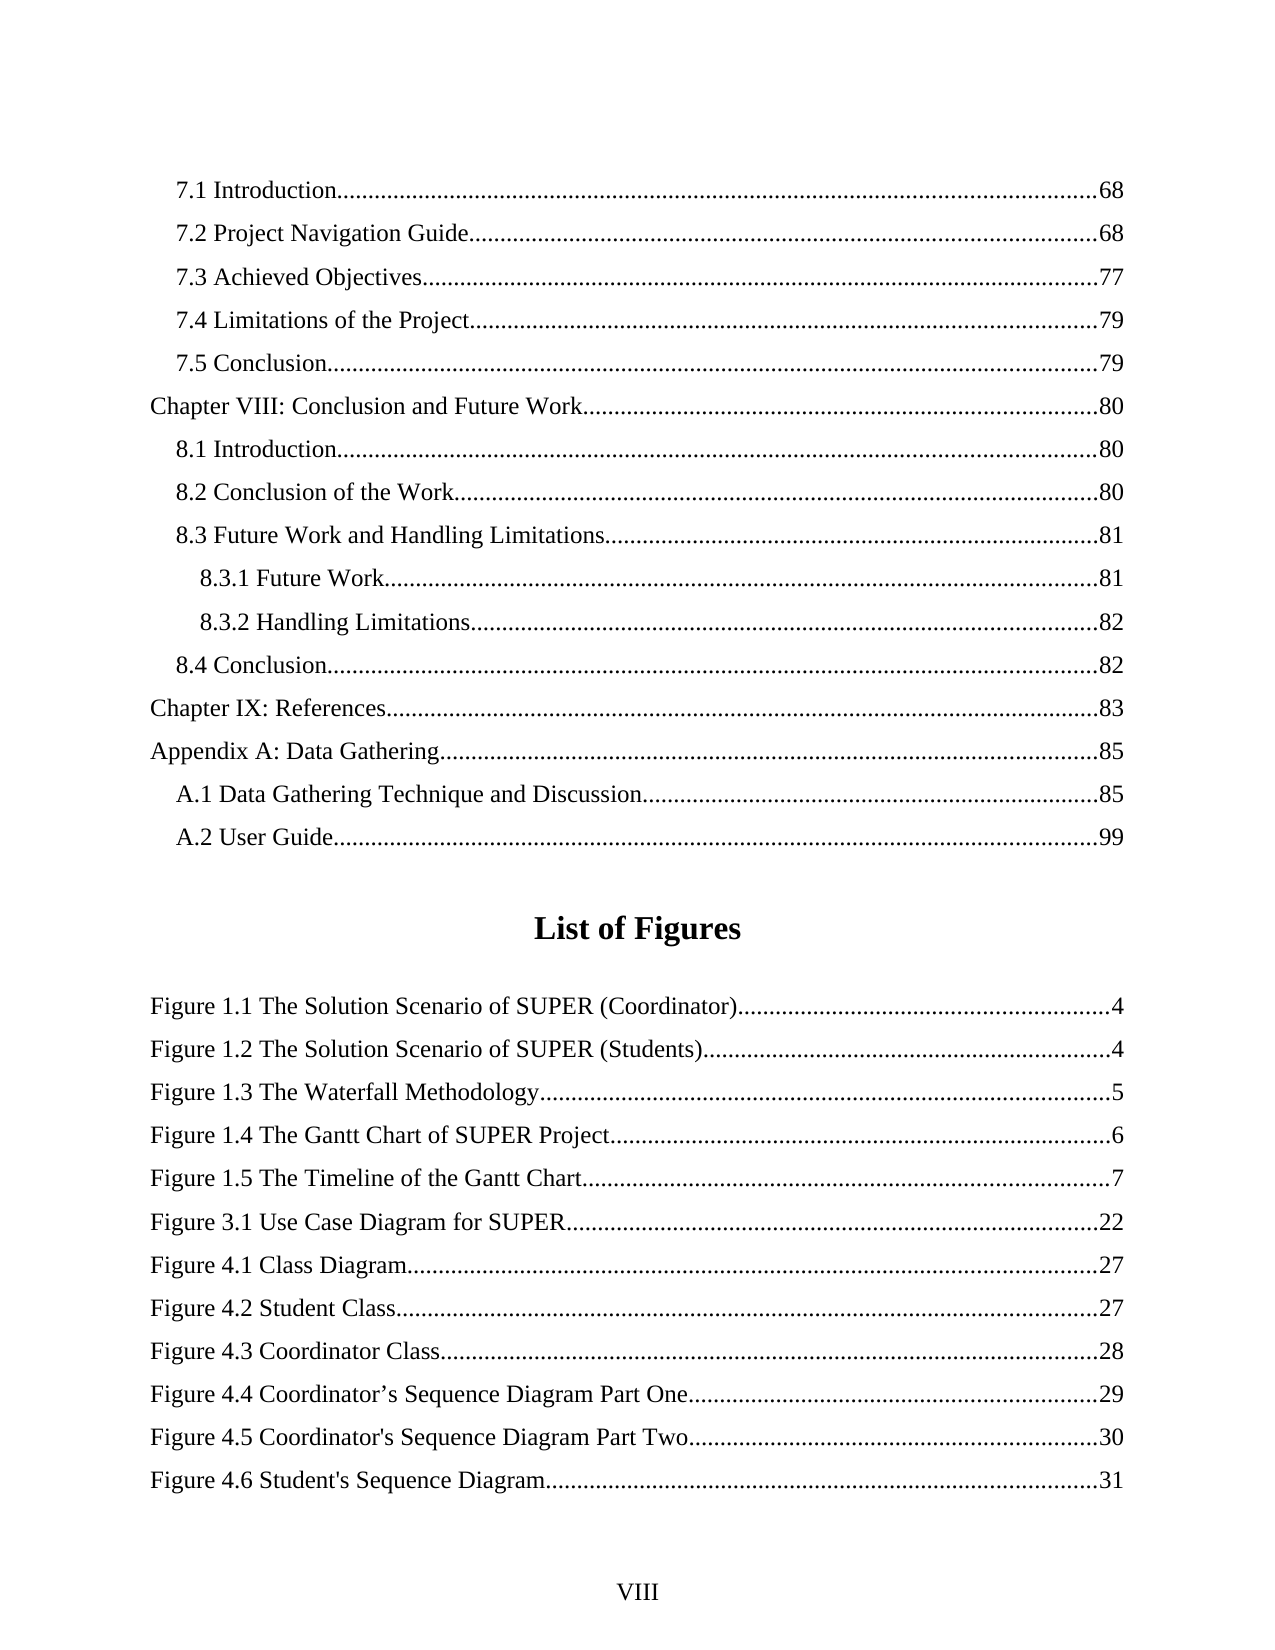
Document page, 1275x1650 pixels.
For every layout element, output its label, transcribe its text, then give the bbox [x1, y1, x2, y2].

text 8.1 Introduction 80 [176, 434, 1125, 463]
text Figure 1.5 The Timeline of the Gantt Chart 7 [150, 1163, 1125, 1192]
text 8.4 Conclusion 82 [176, 650, 1125, 678]
text 7.1 Introduction 68 [176, 175, 1125, 204]
text Figure 1.2 The Solution Scenario of SUPER (Students) 4 [150, 1034, 1125, 1063]
text Figure 4.6 Student's Sequence Diagram 31 [150, 1465, 1125, 1494]
text 7.4 Limitations of the Project 79 [176, 305, 1125, 333]
text Figure 1.1 The Solution Scenario of SUPER (Coordinator) 4 [150, 991, 1125, 1020]
text 7.2 Project Navigation Guide 68 [176, 218, 1125, 247]
text Chapter VIII: Conclusion and Future Work 80 [150, 391, 1125, 420]
text Figure 4.5 Coordinator's Sequence Diagram Part Two 30 [150, 1422, 1125, 1451]
text 7.5 Conclusion 79 [176, 348, 1125, 377]
text Figure 4.2 Student Class 27 [150, 1293, 1125, 1322]
text Figure 4.3 Coordinator Class 28 [150, 1336, 1125, 1365]
text 8.3.1 Future Work 81 [199, 563, 1125, 592]
text Figure 1.3 The Waterfall Methodology 5 [150, 1077, 1125, 1106]
text Figure 3.1 Use Case Diagram for SUPER 22 [150, 1207, 1125, 1235]
text Chapter IX: References 83 [150, 693, 1125, 722]
text A.1 Data Gathering Technique and Discussion 85 [176, 779, 1125, 808]
text 8.3.2 Handling Limitations 82 [199, 607, 1125, 635]
text Appendix A: Data Gathering 85 [150, 736, 1125, 765]
text 7.3 Achieved Objectives 77 [176, 262, 1125, 290]
text Figure 4.4 Coordinator’s Sequence Diagram Part One 29 [150, 1379, 1125, 1408]
text Figure 4.1 Class Diagram 27 [150, 1250, 1125, 1278]
subtitle List of Figures [150, 908, 1125, 947]
text 8.2 Conclusion of the Work 80 [176, 477, 1125, 506]
text A.2 User Guide 99 [176, 822, 1125, 851]
text Figure 1.4 The Gantt Chart of SUPER Project 6 [150, 1120, 1125, 1149]
text 8.3 Future Work and Handling Limitations 81 [176, 520, 1125, 549]
